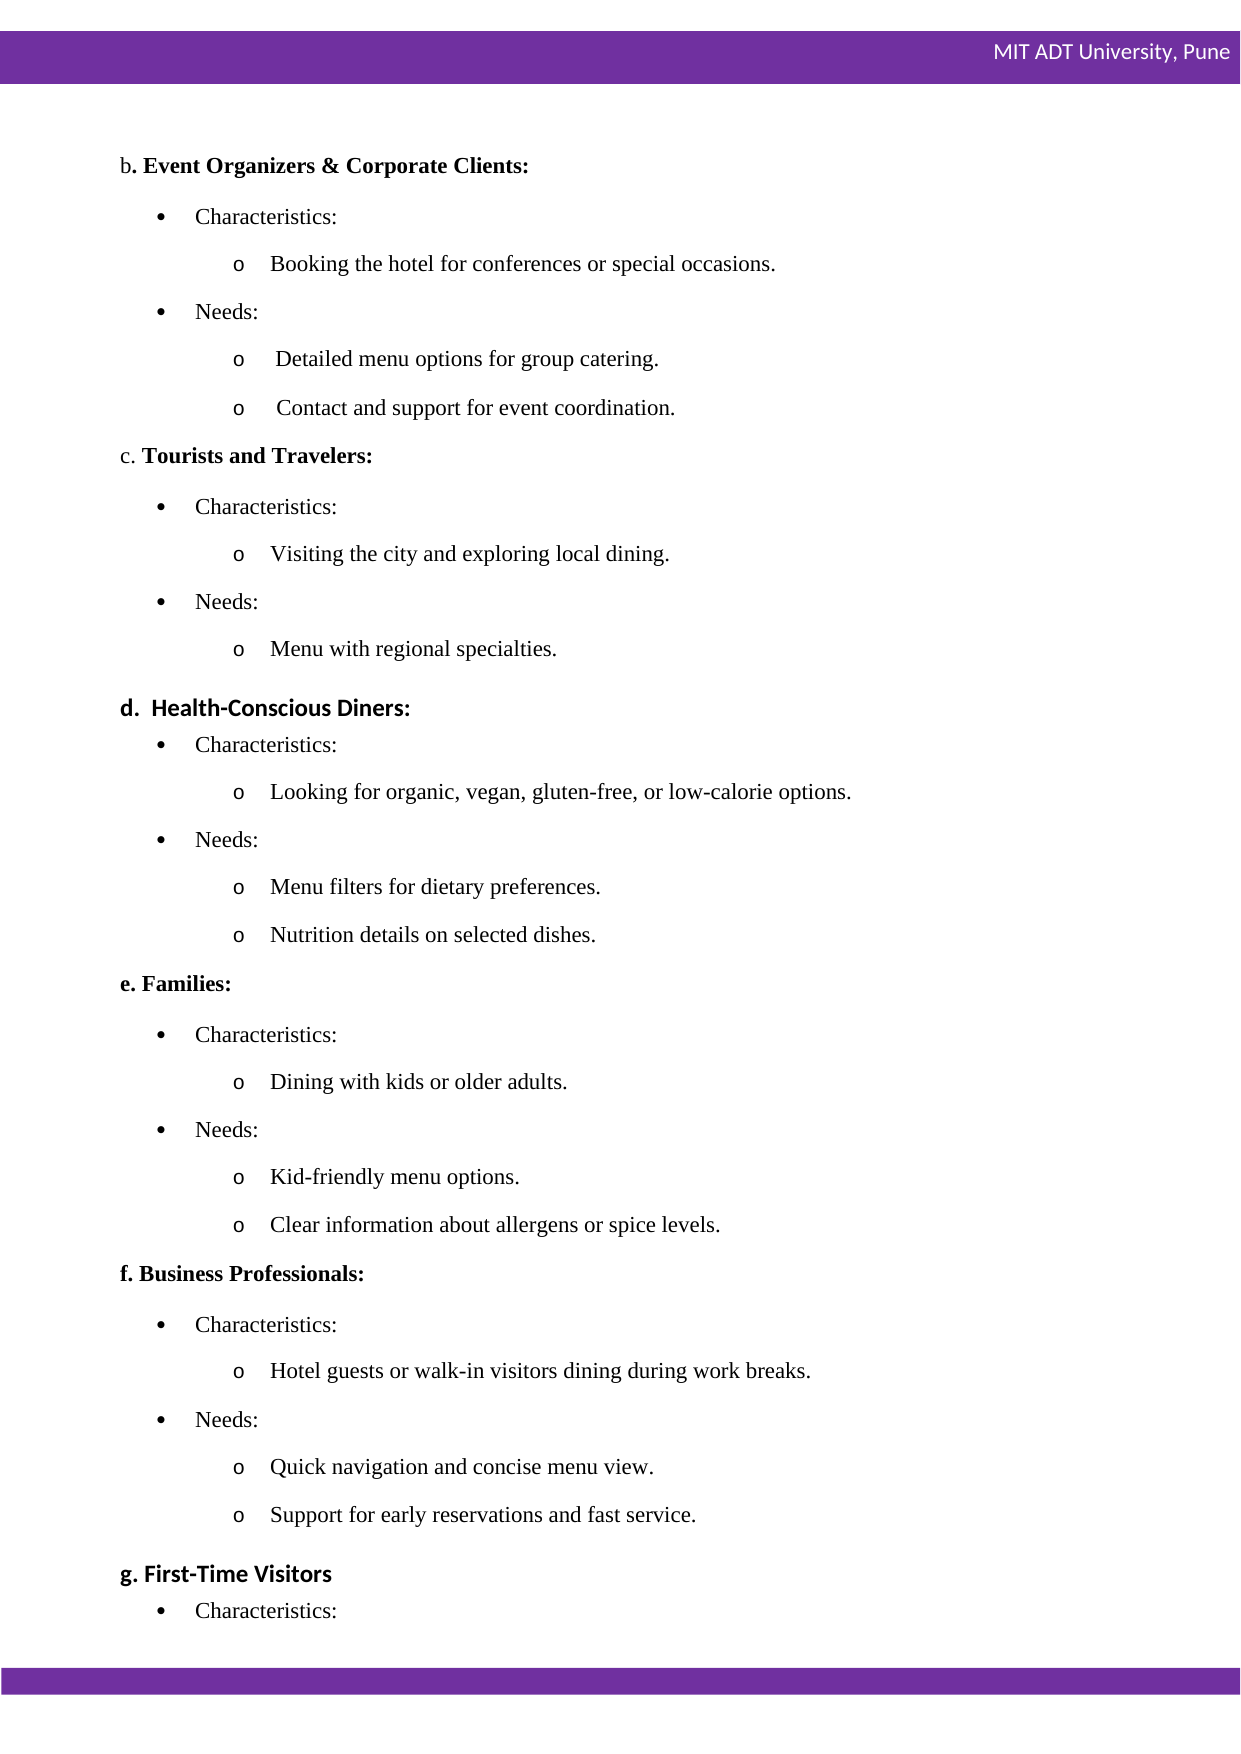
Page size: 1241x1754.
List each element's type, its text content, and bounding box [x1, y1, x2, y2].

subtitle d. Health-Conscious Diners: [120, 692, 1195, 722]
text c. Tourists and Travelers: [120, 442, 1195, 468]
list Clear information about allergens or spice levels. [232, 1211, 1195, 1239]
list Needs: [157, 588, 1195, 615]
list Booking the hotel for conferences or special occasions. [232, 250, 1195, 277]
list Quick navigation and concise menu view. [232, 1453, 1195, 1480]
list Characteristics: [157, 1597, 1195, 1623]
list Needs: [157, 826, 1195, 853]
list Menu filters for dietary preferences. [232, 873, 1195, 901]
list Nutrition details on selected dishes. [232, 922, 1195, 949]
list Needs: [157, 1116, 1195, 1142]
list Looking for organic, vegan, gluten-free, or low-calorie options. [232, 778, 1195, 806]
list Visiting the city and exploring local dining. [232, 540, 1195, 568]
list Characteristics: [157, 203, 1195, 229]
text e. Families: [120, 970, 1195, 996]
list Menu with regional specialties. [232, 635, 1195, 663]
list Detailed menu options for group catering. [232, 345, 1195, 373]
subtitle g. First-Time Visitors [120, 1558, 1195, 1588]
list Kid-friendly menu options. [232, 1163, 1195, 1191]
text b. Event Organizers & Corporate Clients: [120, 152, 1195, 178]
list Needs: [157, 1406, 1195, 1432]
text f. Business Professionals: [120, 1260, 1195, 1286]
list Characteristics: [157, 1311, 1195, 1337]
list Needs: [157, 298, 1195, 324]
list Hotel guests or walk-in visitors dining during work breaks. [232, 1358, 1195, 1385]
list Contact and support for event coordination. [232, 393, 1195, 421]
list Characteristics: [157, 493, 1195, 519]
list Characteristics: [157, 1021, 1195, 1047]
list Support for early reservations and fast service. [232, 1501, 1195, 1529]
list Dining with kids or older adults. [232, 1068, 1195, 1095]
list Characteristics: [157, 731, 1195, 757]
